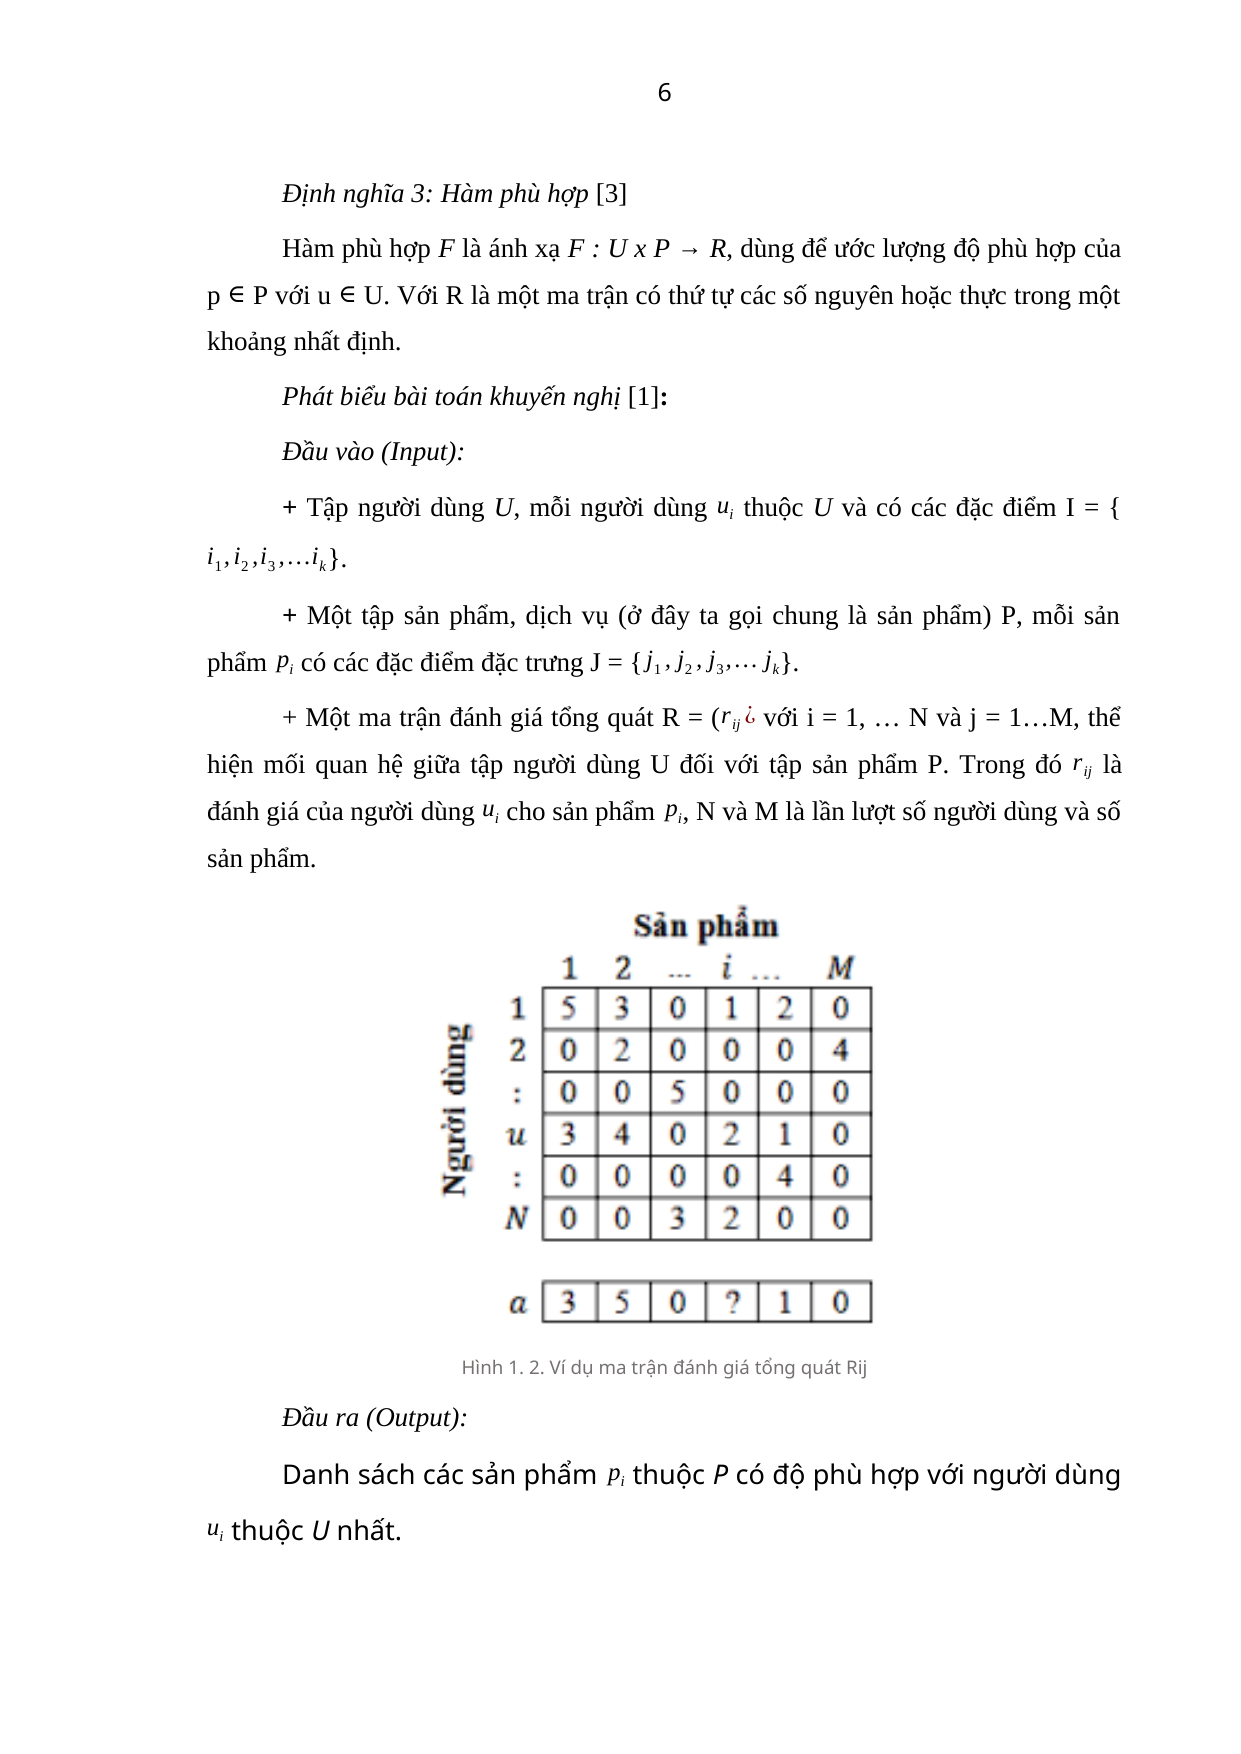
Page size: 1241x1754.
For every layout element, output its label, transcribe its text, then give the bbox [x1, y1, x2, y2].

text + Một tập sản phẩm, dịch vụ (ở đây ta gọi chung là sản phẩm) P, mỗi sản phẩm có các đặc điểm đặc trưng J = {}. [207, 599, 1122, 677]
text Đầu vào (Input): [207, 436, 1122, 467]
text + Tập người dùng U, mỗi người dùng thuộc U và có các đặc điểm I = {}. [207, 491, 1122, 576]
text Định nghĩa 3: Hàm phù hợp [207, 177, 1122, 208]
text Hàm phù hợp F là ánh xạ F : U x P R, dùng để ước lượng độ phù hợp của p P với u U. Với R là một ma trận có thứ tự các số nguyên hoặc thực trong một khoảng nhất định. [207, 232, 1122, 357]
text + Một ma trận đánh giá tổng quát R = ( với i = 1, … N và j = 1…M, thể hiện mối quan hệ giữa tập người dùng U đối với tập sản phẩm P. Trong đó là đánh giá của người dùng cho sản phẩm , N và M là lần lượt số người dùng và số sản phẩm. [207, 701, 1122, 873]
text Hình 1. 2. Ví dụ ma trận đánh giá tổng quát Rij [207, 1354, 1122, 1380]
picture [365, 897, 964, 1338]
text Phát biểu bài toán khuyến nghị : [207, 381, 1122, 412]
text Danh sách các sản phẩm thuộc P có độ phù hợp với người dùng thuộc U nhất. [207, 1456, 1122, 1548]
text Đầu ra (Output): [207, 1401, 1122, 1432]
